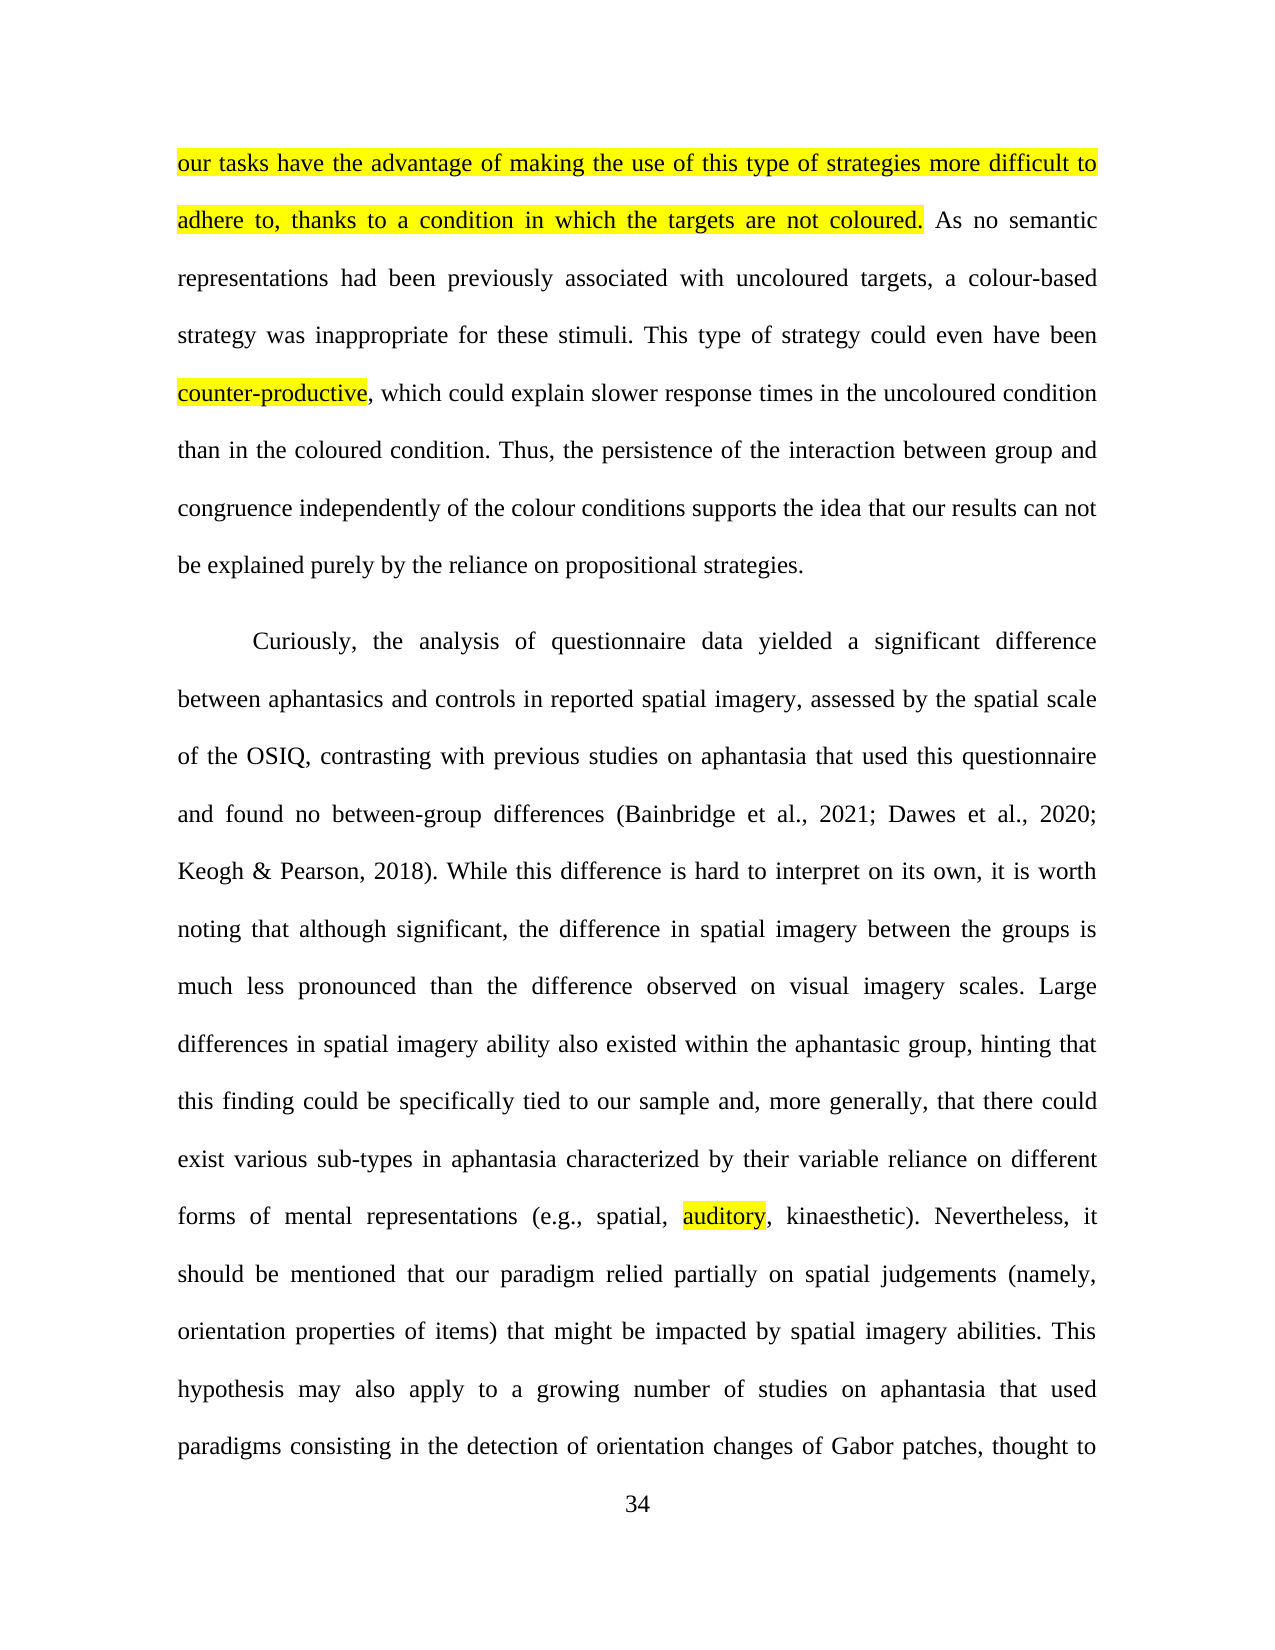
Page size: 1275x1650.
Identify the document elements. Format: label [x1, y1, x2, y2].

text [177, 626, 1098, 1460]
text [177, 176, 1098, 579]
